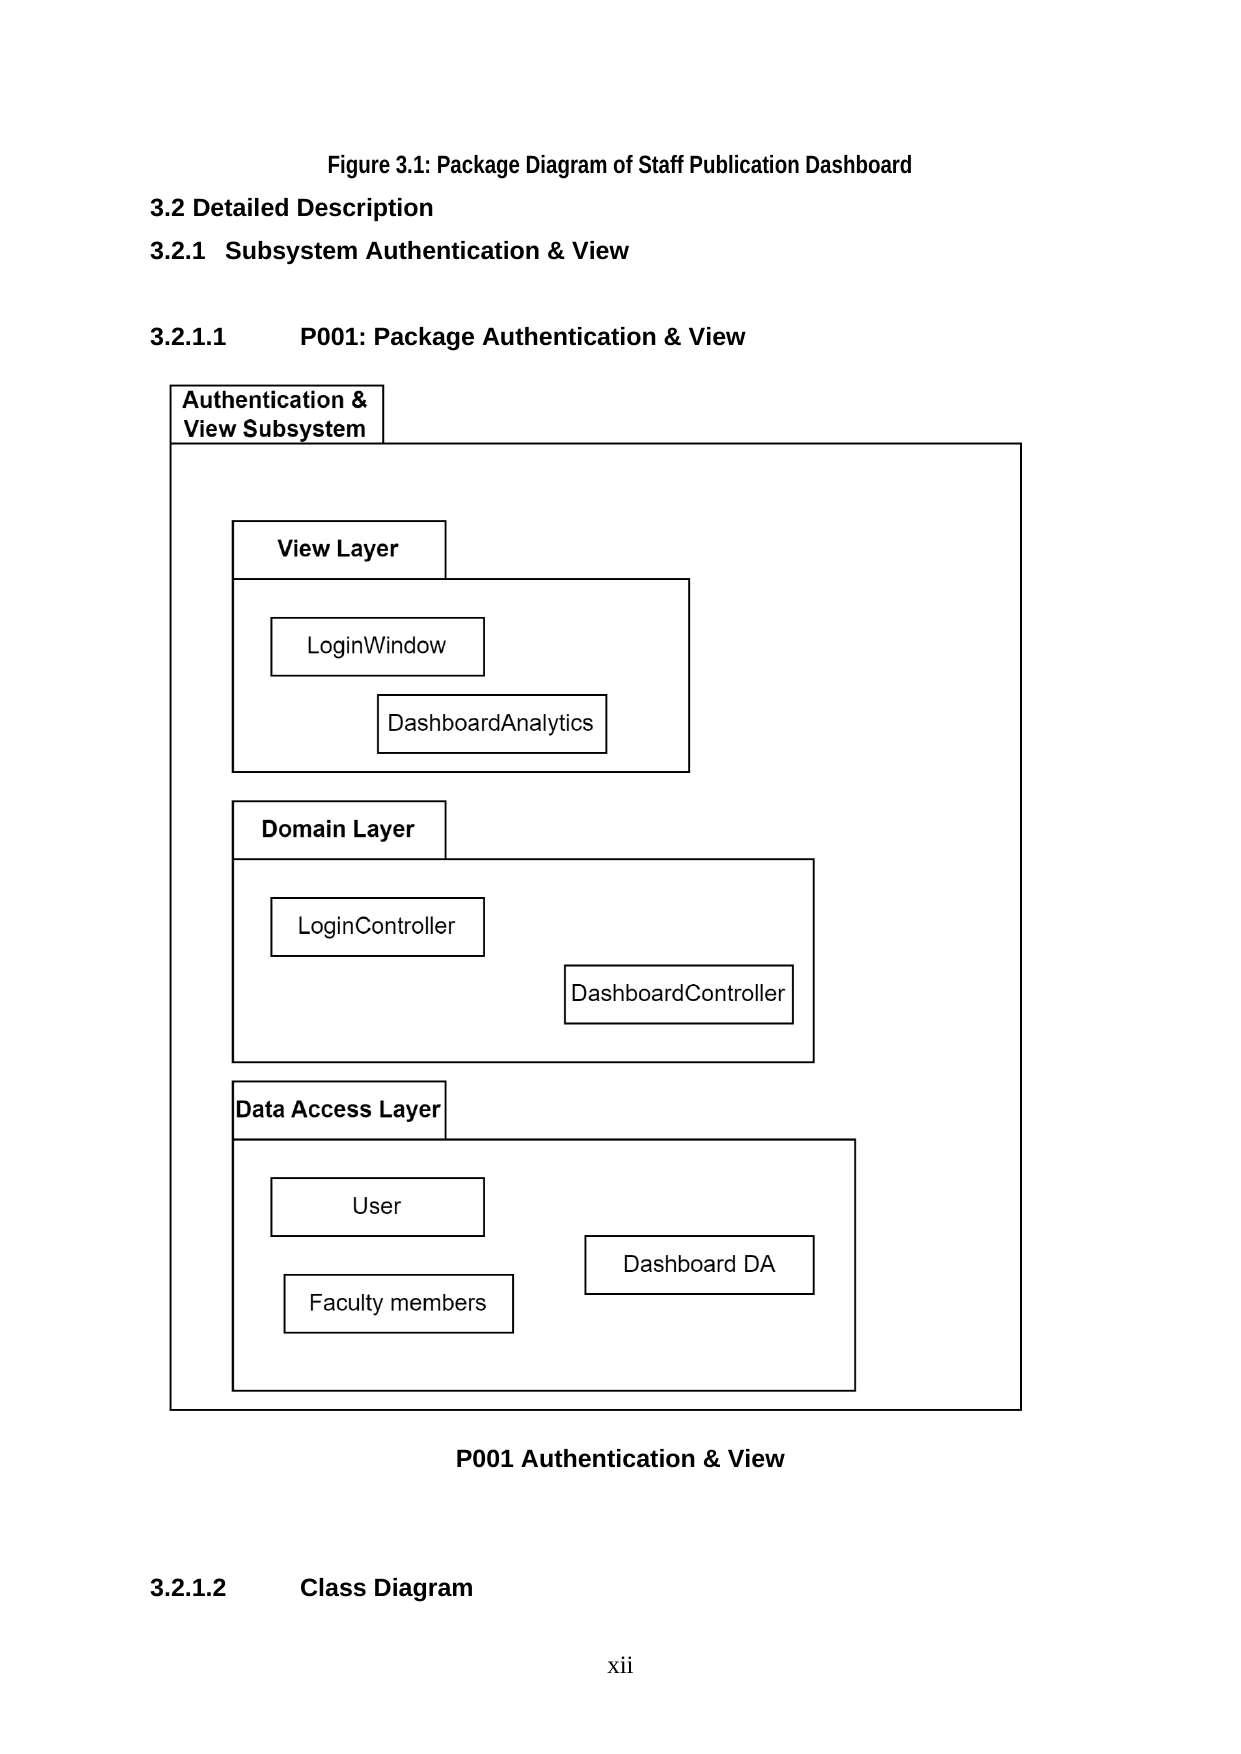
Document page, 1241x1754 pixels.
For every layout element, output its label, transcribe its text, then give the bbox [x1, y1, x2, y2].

text Figure 3.1: Package Diagram of Staff Publication Dashboard [150, 150, 1090, 179]
list Class Diagram [150, 1573, 1090, 1602]
list Detailed Description [150, 193, 1090, 222]
picture [150, 365, 1043, 1430]
list Subsystem Authentication & View [150, 236, 1090, 265]
list P001: Package Authentication & View [150, 322, 1090, 351]
text P001 Authentication & View [150, 1444, 1090, 1473]
